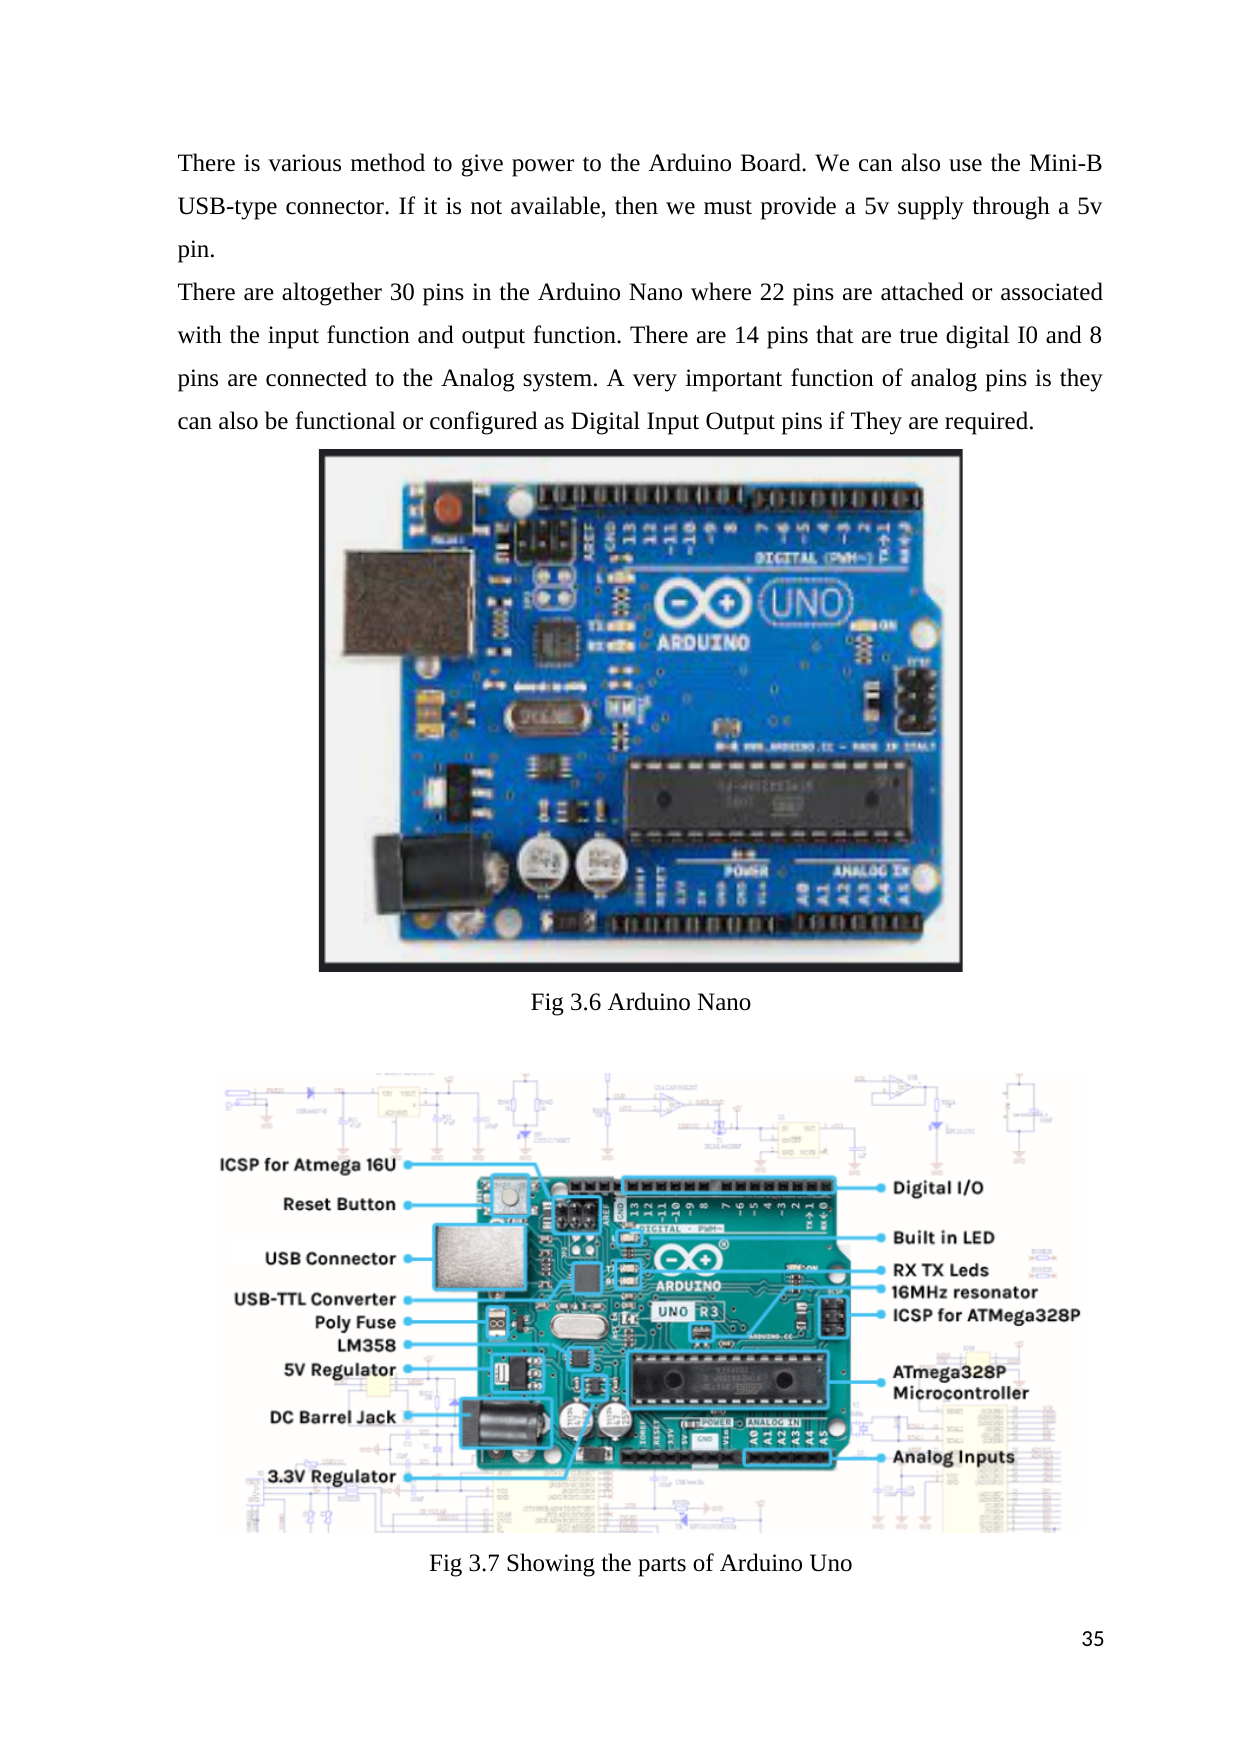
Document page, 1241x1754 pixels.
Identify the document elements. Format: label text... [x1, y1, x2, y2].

text Fig 3.6 Arduino Nano [177, 987, 1104, 1016]
text Fig 3.7 Showing the parts of Arduino Uno [177, 1548, 1104, 1577]
picture [318, 449, 963, 972]
text There are altogether 30 pins in the Arduino Nano where 22 pins are attached or associated with the input function and output function. There are 14 pins that are true digital I0 and 8 pins are connected to the Analog system. A very important function of analog pins is they can also be functional or configured as Digital Input Output pins if They are required. [177, 277, 1104, 435]
picture [177, 1073, 1105, 1533]
text There is various method to give power to the Arduino Board. We can also use the Mini-B USB-type connector. If it is not available, then we must provide a 5v supply through a 5v pin. [177, 148, 1104, 263]
